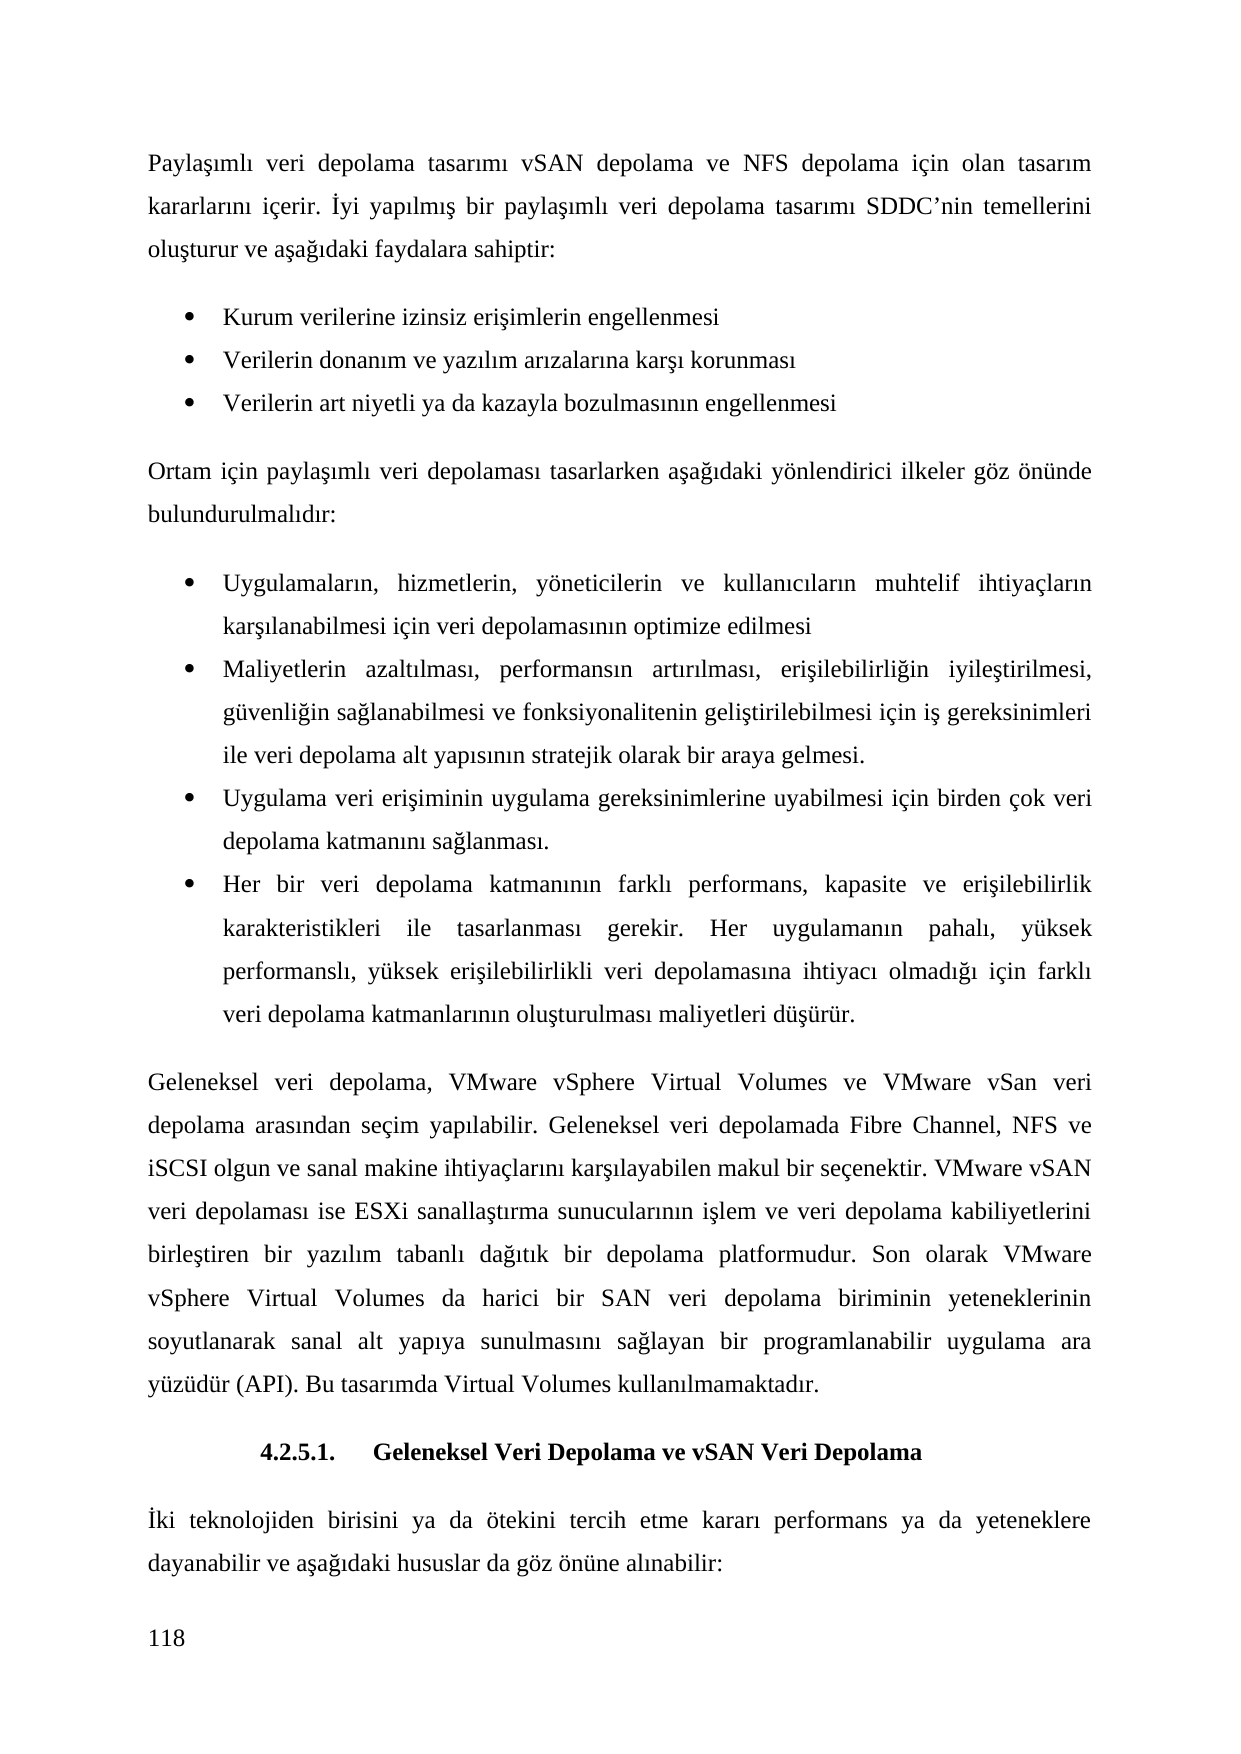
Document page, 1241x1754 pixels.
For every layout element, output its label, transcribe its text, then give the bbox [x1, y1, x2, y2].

list Uygulamaların, hizmetlerin, yöneticilerin ve kullanıcıların muhtelif ihtiyaçların karşılanabilmesi için veri depolamasının optimize edilmesi [185, 568, 1093, 639]
list Verilerin donanım ve yazılım arızalarına karşı korunması [185, 345, 1093, 374]
list Verilerin art niyetli ya da kazayla bozulmasının engellenmesi [185, 388, 1093, 417]
text İki teknolojiden birisini ya da ötekini tercih etme kararı performans ya da yeteneklere dayanabilir ve aşağıdaki hususlar da göz önüne alınabilir: [148, 1505, 1093, 1577]
list Uygulama veri erişiminin uygulama gereksinimlerine uyabilmesi için birden çok veri depolama katmanını sağlanması. [185, 783, 1093, 855]
text Geleneksel veri depolama, VMware vSphere Virtual Volumes ve VMware vSan veri depolama arasından seçim yapılabilir. Geleneksel veri depolamada Fibre Channel, NFS ve iSCSI olgun ve sanal makine ihtiyaçlarını karşılayabilen makul bir seçenektir. VMware vSAN veri depolaması ise ESXi sanallaştırma sunucularının işlem ve veri depolama kabiliyetlerini birleştiren bir yazılım tabanlı dağıtık bir depolama platformudur. Son olarak VMware vSphere Virtual Volumes da harici bir SAN veri depolama biriminin yeteneklerinin soyutlanarak sanal alt yapıya sunulmasını sağlayan bir programlanabilir uygulama ara yüzüdür (API). Bu tasarımda Virtual Volumes kullanılmamaktadır. [148, 1067, 1093, 1398]
list Geleneksel Veri Depolama ve vSAN Veri Depolama [260, 1437, 1093, 1466]
text Ortam için paylaşımlı veri depolaması tasarlarken aşağıdaki yönlendirici ilkeler göz önünde bulundurulmalıdır: [148, 456, 1093, 528]
list Maliyetlerin azaltılması, performansın artırılması, erişilebilirliğin iyileştirilmesi, güvenliğin sağlanabilmesi ve fonksiyonalitenin geliştirilebilmesi için iş gereksinimleri ile veri depolama alt yapısının stratejik olarak bir araya gelmesi. [185, 654, 1093, 769]
list Her bir veri depolama katmanının farklı performans, kapasite ve erişilebilirlik karakteristikleri ile tasarlanması gerekir. Her uygulamanın pahalı, yüksek performanslı, yüksek erişilebilirlikli veri depolamasına ihtiyacı olmadığı için farklı veri depolama katmanlarının oluşturulması maliyetleri düşürür. [185, 869, 1093, 1028]
list Kurum verilerine izinsiz erişimlerin engellenmesi [185, 302, 1093, 331]
text Paylaşımlı veri depolama tasarımı vSAN depolama ve NFS depolama için olan tasarım kararlarını içerir. İyi yapılmış bir paylaşımlı veri depolama tasarımı SDDC’nin temellerini oluşturur ve aşağıdaki faydalara sahiptir: [148, 148, 1093, 263]
